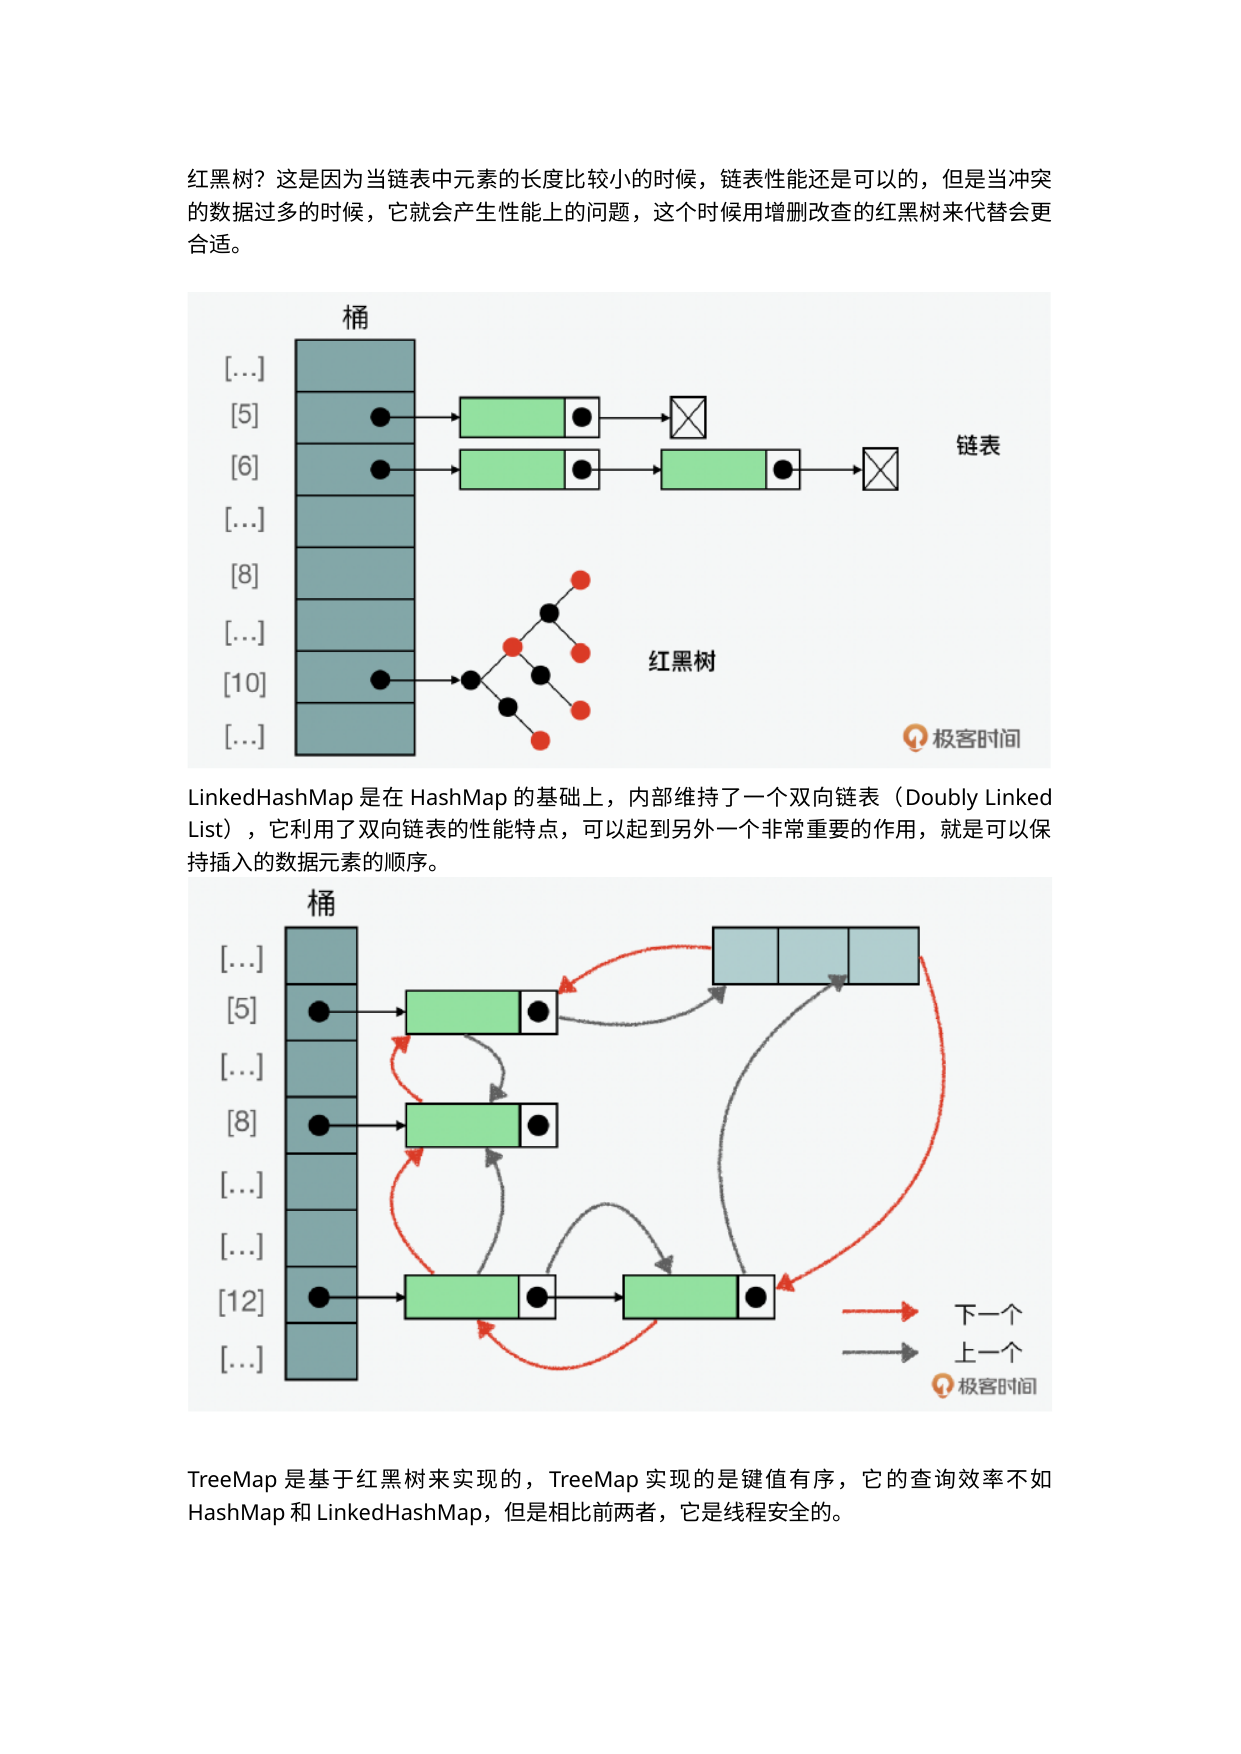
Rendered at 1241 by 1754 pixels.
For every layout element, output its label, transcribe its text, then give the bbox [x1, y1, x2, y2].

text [187, 162, 1053, 259]
picture [187, 877, 1053, 1414]
text LinkedHashMap是在HashMap的基础上，内部维持了一个双向链表（Doubly Linked List），它利用了双向链表的性能特点，可以起到另外一个非常重要的作用，就是可以保持插入的数据元素的顺序。 [187, 779, 1053, 877]
picture [187, 292, 1052, 772]
text TreeMap是基于红黑树来实现的，TreeMap实现的是键值有序，它的查询效率不如HashMap和LinkedHashMap，但是相比前两者，它是线程安全的。 [187, 1462, 1053, 1527]
